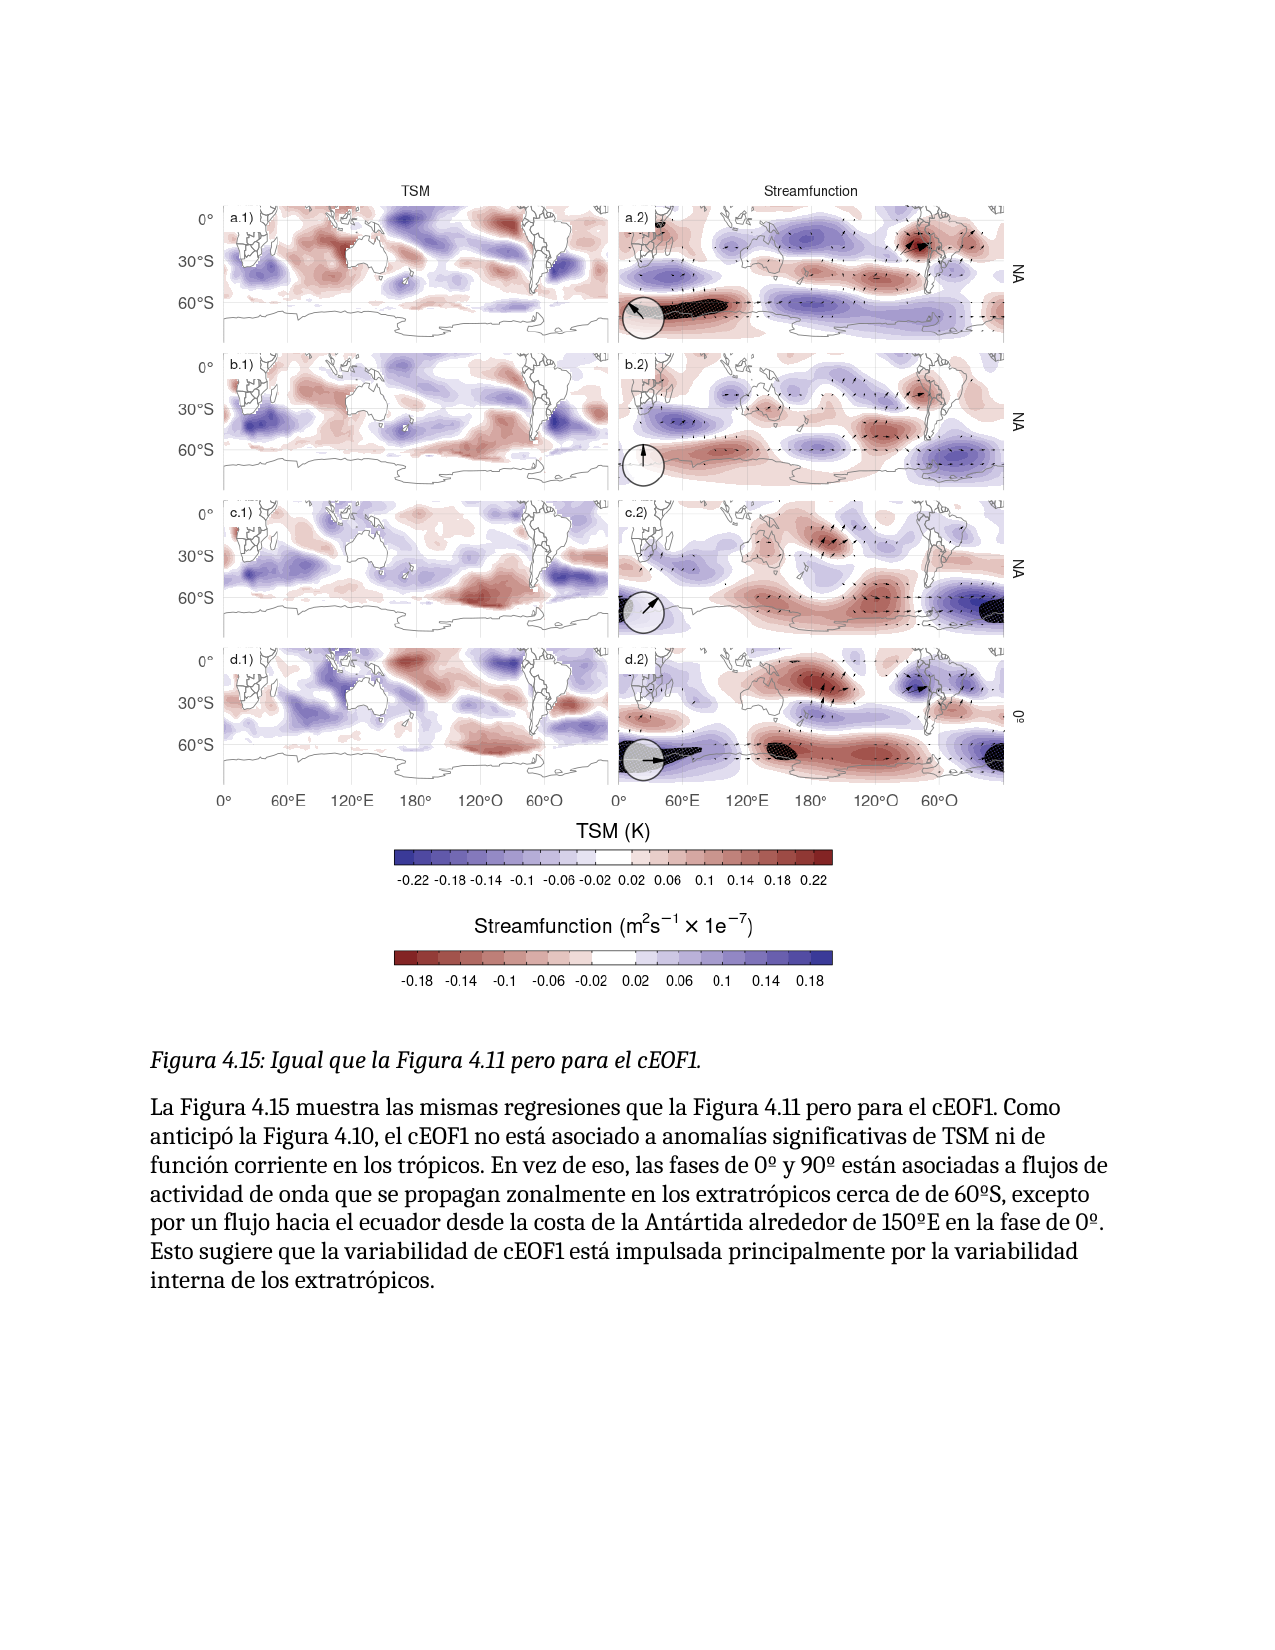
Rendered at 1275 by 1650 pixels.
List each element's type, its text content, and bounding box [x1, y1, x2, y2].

text La Figura 4.15 muestra las mismas regresiones que la Figura 4.11 pero para el cEOF1. Como anticipó la Figura 4.10, el cEOF1 no está asociado a anomalías significativas de TSM ni de función corriente en los trópicos. En vez de eso, las fases de 0º y 90º están asociadas a flujos de actividad de onda que se propagan zonalmente en los extratrópicos cerca de de 60ºS, excepto por un flujo hacia el ecuador desde la costa de la Antártida alrededor de 150ºE en la fase de 0º. Esto sugiere que la variabilidad de cEOF1 está impulsada principalmente por la variabilidad interna de los extratrópicos. [150, 1093, 1125, 1294]
picture [168, 150, 1044, 1025]
text Figura 4.15: Igual que la Figura 4.11 pero para el cEOF1. [150, 1046, 1125, 1074]
